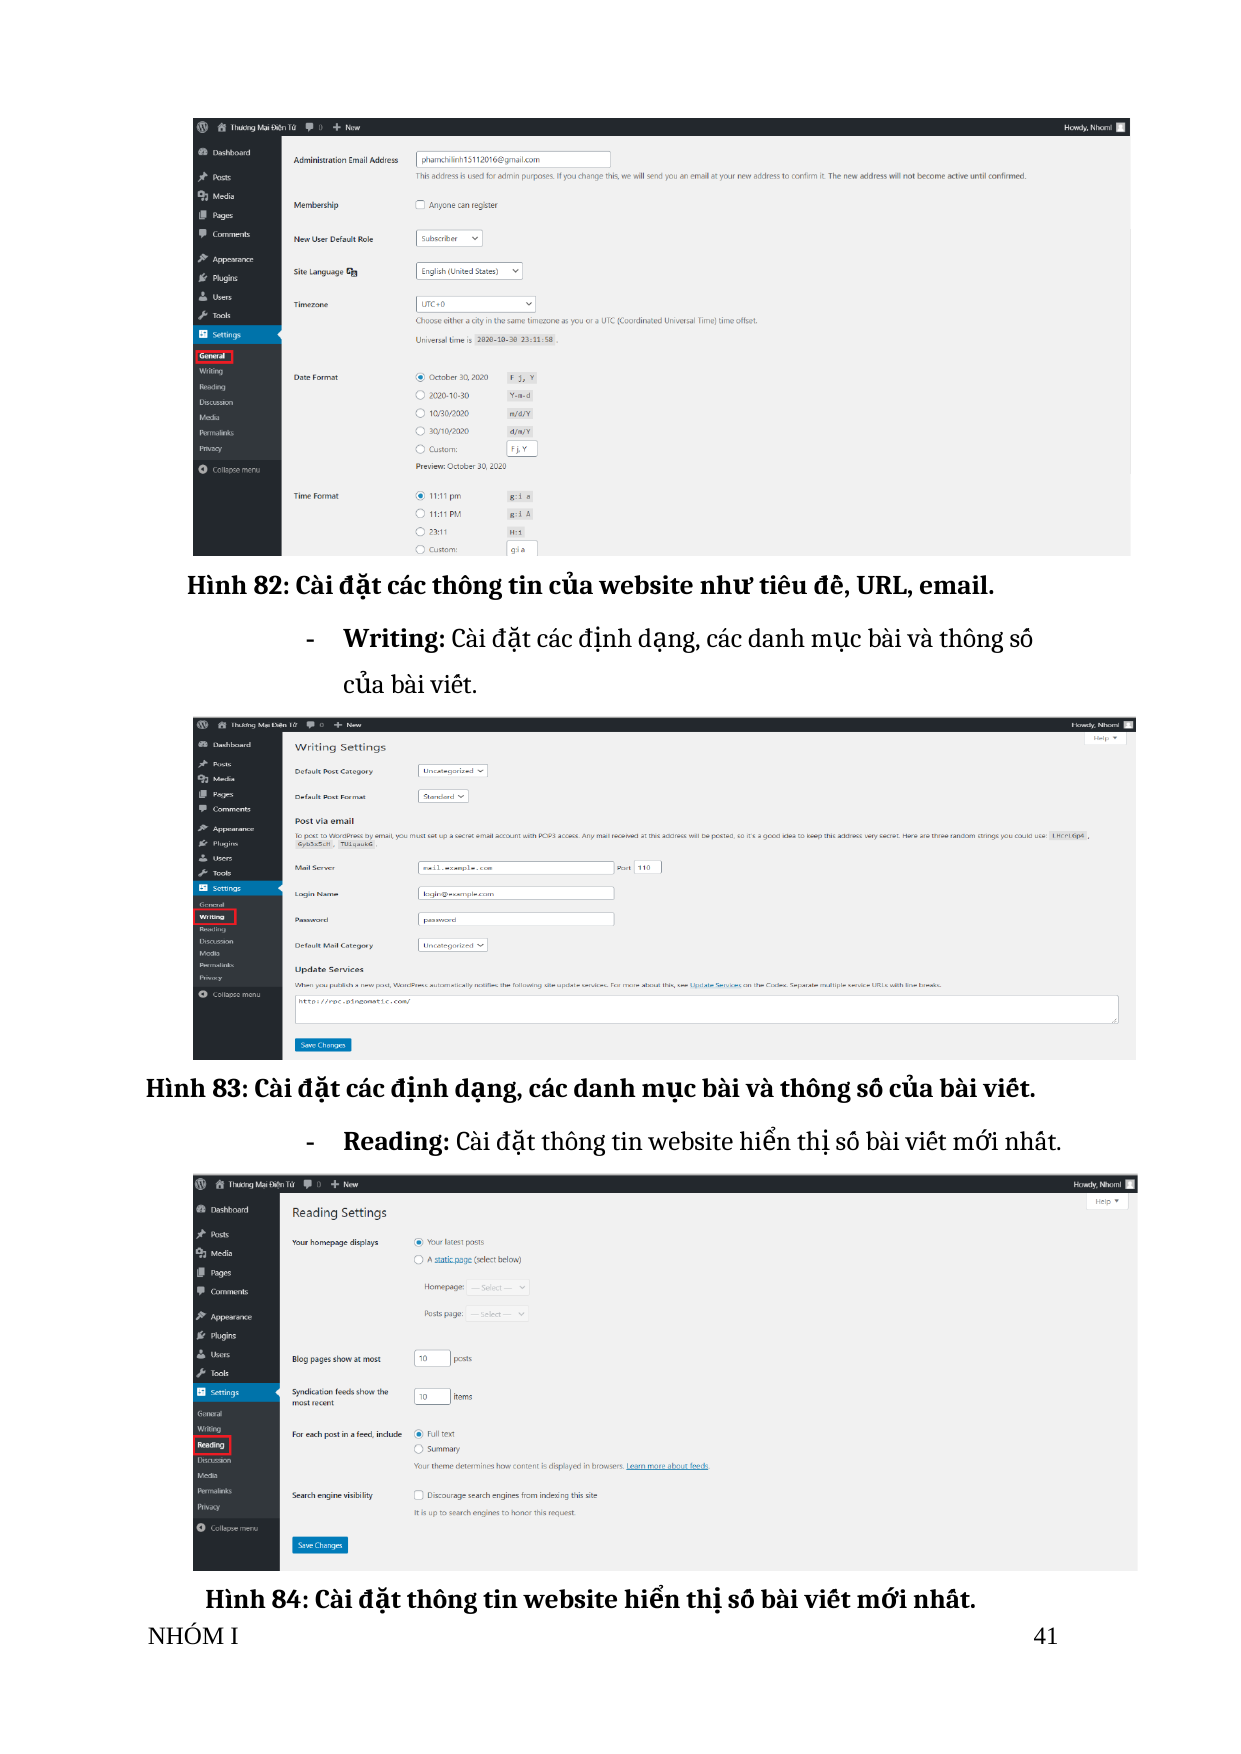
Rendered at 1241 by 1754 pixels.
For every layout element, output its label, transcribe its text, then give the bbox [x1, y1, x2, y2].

list Writing: Cài đặt các định dạng, các danh mục bài và thông số của bài viết. [306, 622, 1063, 701]
list Reading: Cài đặt thông tin website hiển thị số bài viết mới nhất. [306, 1126, 1063, 1158]
picture [193, 118, 1131, 556]
picture [193, 1173, 1138, 1571]
text Hình 84: Cài đặt thông tin website hiển thị số bài viết mới nhất. [118, 1584, 1063, 1616]
text Hình 82: Cài đặt các thông tin của website như tiêu đề, URL, email. [118, 570, 1063, 601]
picture [198, 1388, 205, 1395]
picture [193, 716, 1136, 1060]
picture [200, 330, 207, 337]
text Hình 83: Cài đặt các định dạng, các danh mục bài và thông số của bài viết. [118, 1073, 1063, 1105]
